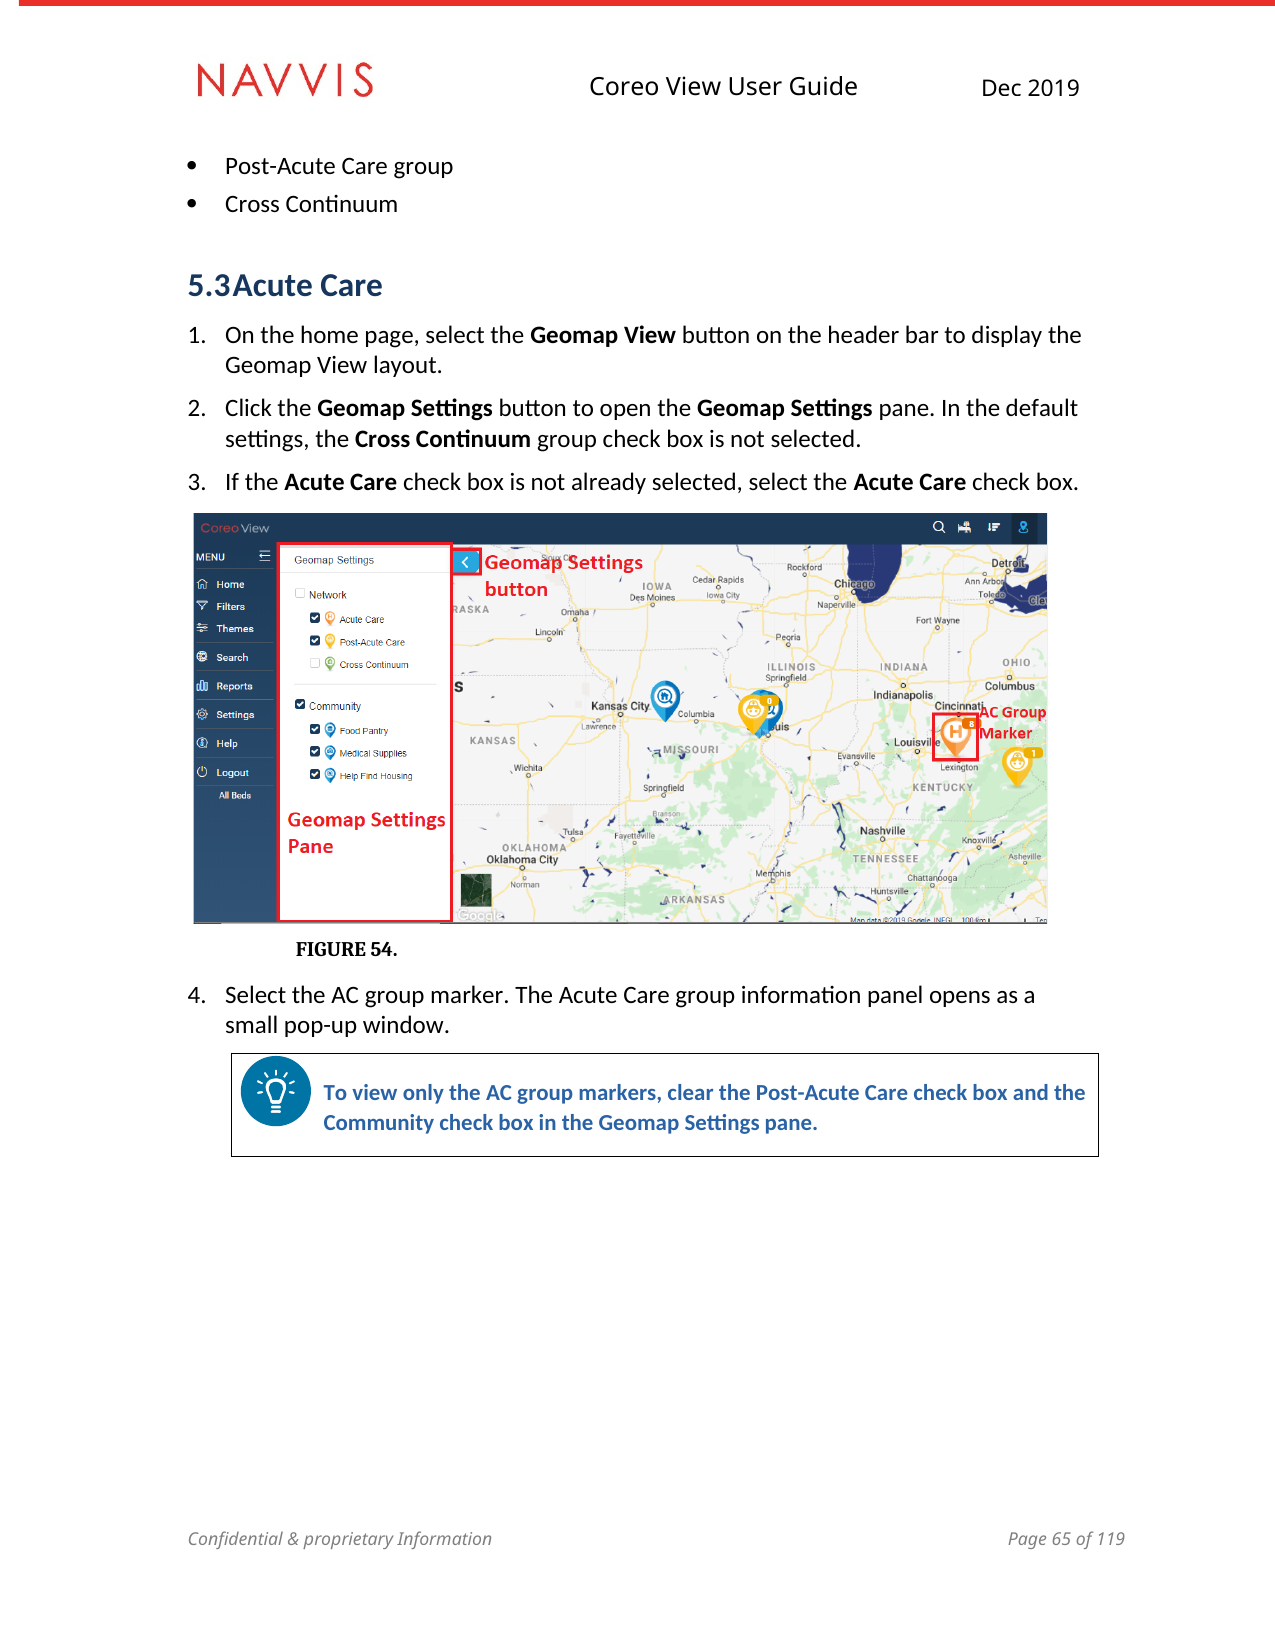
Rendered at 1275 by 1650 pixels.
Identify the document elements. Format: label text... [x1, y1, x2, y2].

picture [187, 55, 383, 104]
list On the home page, select the Geomap View button on the header bar to display the Geomap View layout. [187, 319, 1087, 380]
list Post-Acute Care group [187, 150, 1087, 181]
picture [193, 513, 1048, 924]
table_header [232, 1054, 312, 1156]
list Click the Geomap Settings button to open the Geomap Settings pane. In the default settings, the Cross Continuum group check box is not selected. [187, 393, 1087, 454]
subtitle Acute Care [187, 264, 1087, 304]
list If the Acute Care check box is not already selected, select the Acute Care check box. [187, 466, 1087, 497]
list Cross Continuum [187, 188, 1087, 219]
list Select the AC group marker. The Acute Care group information panel opens as a small pop-up window. [187, 979, 1087, 1040]
table_header To view only the AC group markers, clear the Post-Acute Care check box and the Community check box in the Geomap Settings pane. [312, 1054, 1098, 1156]
